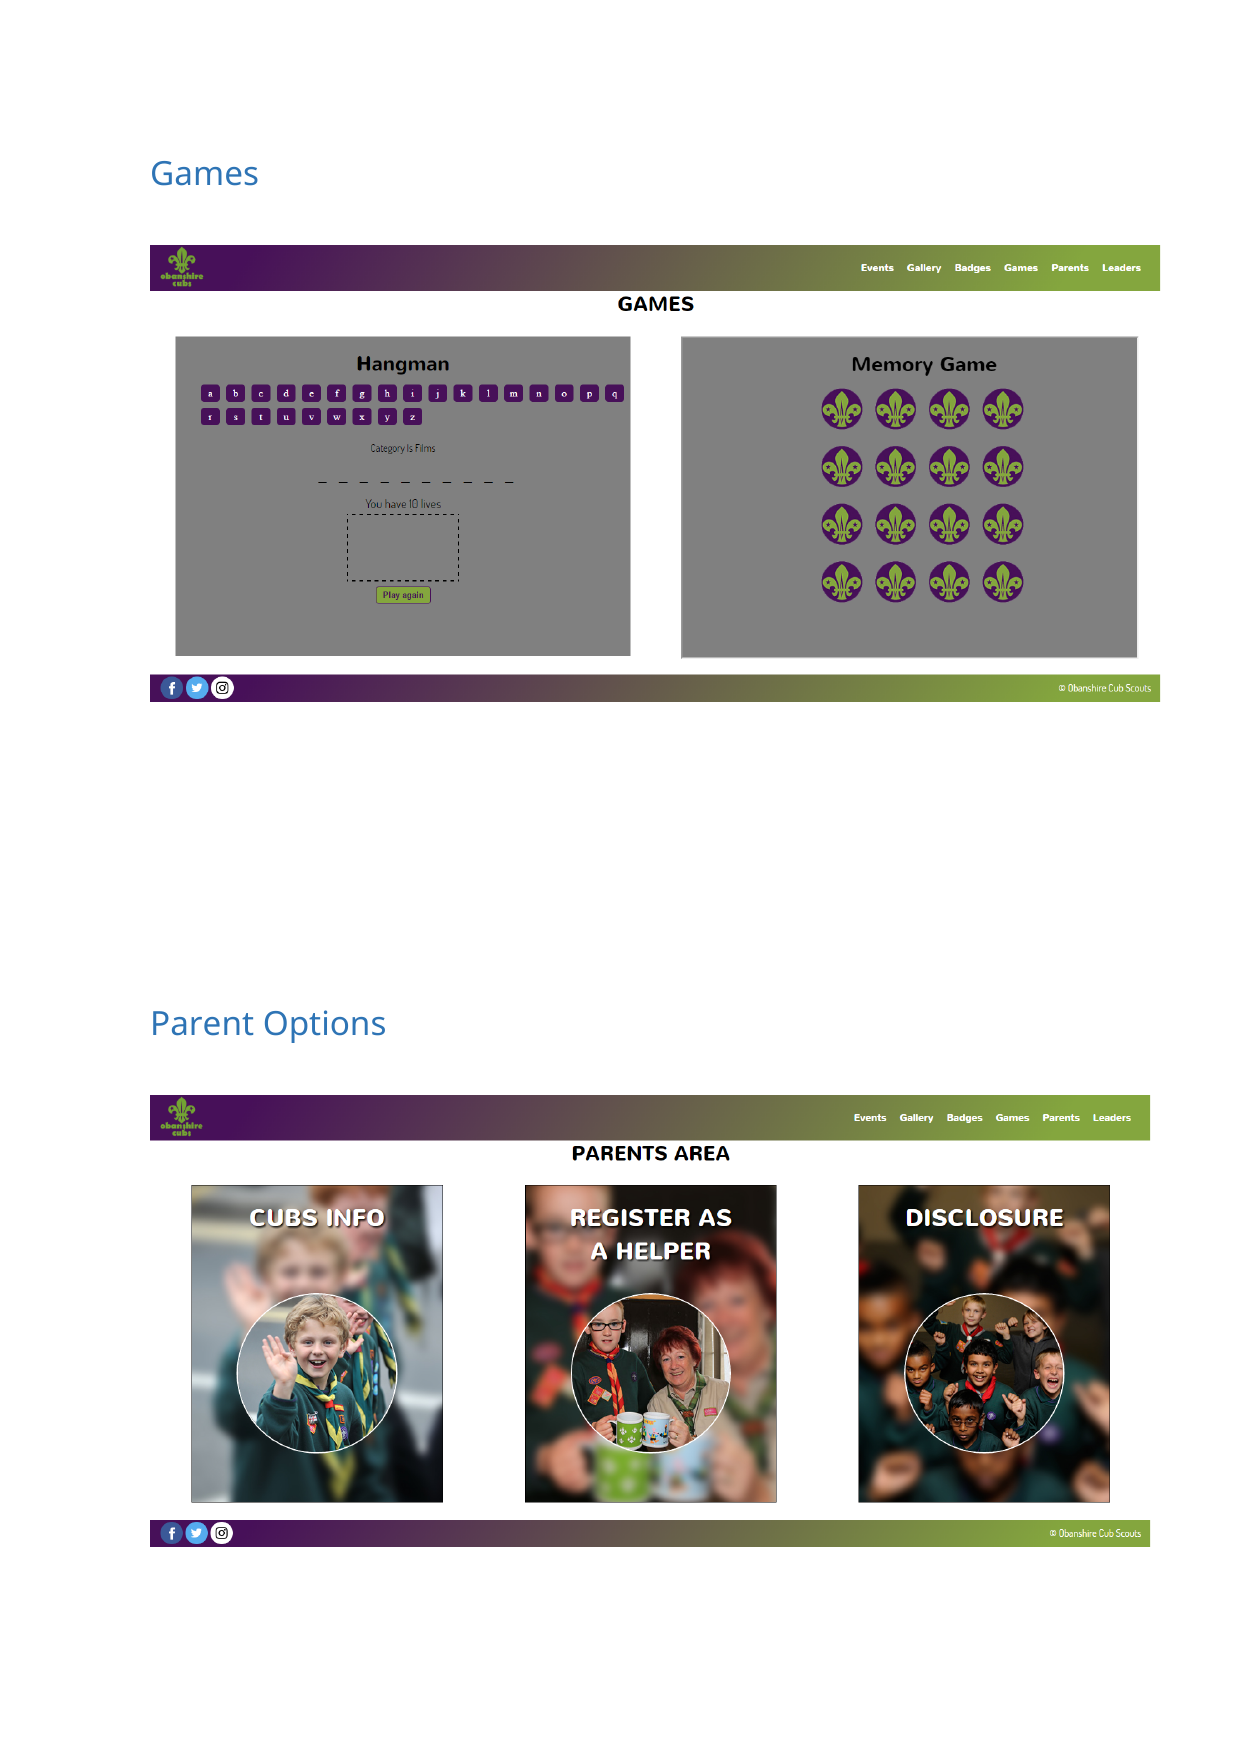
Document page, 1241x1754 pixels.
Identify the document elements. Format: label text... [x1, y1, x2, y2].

subtitle Games [150, 150, 1090, 195]
picture [150, 245, 1161, 704]
picture [150, 1095, 1150, 1549]
subtitle Parent Options [150, 999, 1090, 1045]
